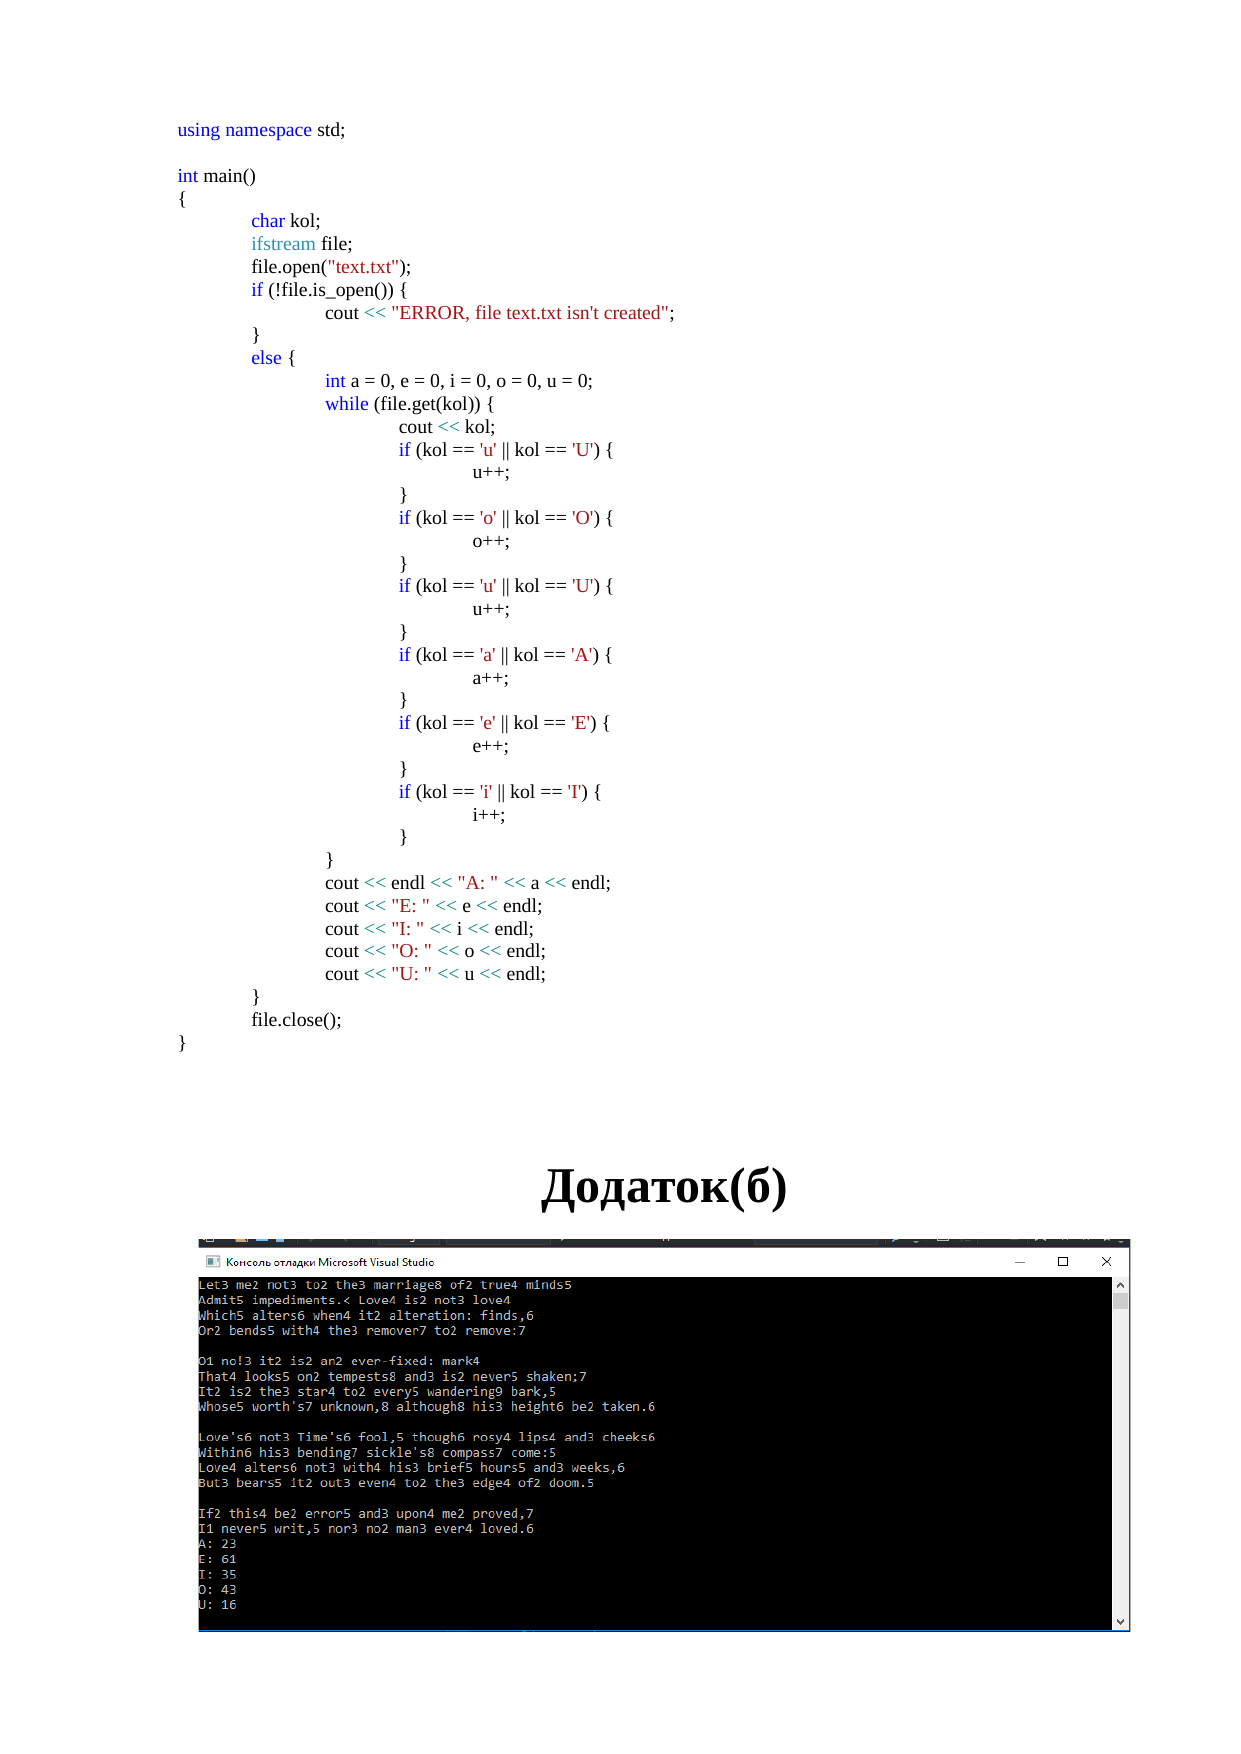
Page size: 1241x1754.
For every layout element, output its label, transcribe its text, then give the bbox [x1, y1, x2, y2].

text } [177, 1031, 1152, 1053]
text file.open("text.txt"); [177, 255, 1152, 278]
text ifstream file; [177, 232, 1152, 255]
text if (kol == 'u' || kol == 'U') { [177, 574, 1152, 597]
text } [177, 757, 1152, 780]
text if (kol == 'a' || kol == 'A') { [177, 643, 1152, 666]
text cout << endl << "A: " << a << endl; [177, 871, 1152, 894]
text } [177, 323, 1152, 346]
text int main() [177, 164, 1152, 187]
text file.close(); [177, 1008, 1152, 1031]
picture [198, 1239, 1131, 1632]
text cout << "ERROR, file text.txt isn't created"; [177, 301, 1152, 323]
text e++; [177, 734, 1152, 757]
text if (kol == 'o' || kol == 'O') { [177, 506, 1152, 529]
text } [177, 620, 1152, 643]
text int a = 0, e = 0, i = 0, o = 0, u = 0; [177, 369, 1152, 392]
text } [177, 985, 1152, 1008]
text while (file.get(kol)) { [177, 392, 1152, 415]
text a++; [177, 666, 1152, 688]
text if (kol == 'e' || kol == 'E') { [177, 711, 1152, 734]
text o++; [177, 529, 1152, 552]
text } [177, 483, 1152, 506]
text u++; [177, 460, 1152, 483]
text } [177, 825, 1152, 848]
text { [177, 187, 1152, 209]
text else { [177, 346, 1152, 369]
text cout << "U: " << u << endl; [177, 962, 1152, 985]
text using namespace std; [177, 118, 1152, 141]
text cout << "O: " << o << endl; [177, 939, 1152, 962]
text char kol; [177, 209, 1152, 232]
text cout << "I: " << i << endl; [177, 917, 1152, 939]
text } [177, 848, 1152, 871]
text } [177, 688, 1152, 711]
text cout << kol; [177, 415, 1152, 437]
text } [177, 552, 1152, 574]
text if (kol == 'u' || kol == 'U') { [177, 437, 1152, 460]
list Додаток(б) [177, 1156, 1152, 1213]
text if (kol == 'i' || kol == 'I') { [177, 780, 1152, 802]
text u++; [177, 597, 1152, 620]
text i++; [177, 802, 1152, 825]
text if (!file.is_open()) { [177, 278, 1152, 301]
text cout << "E: " << e << endl; [177, 894, 1152, 917]
